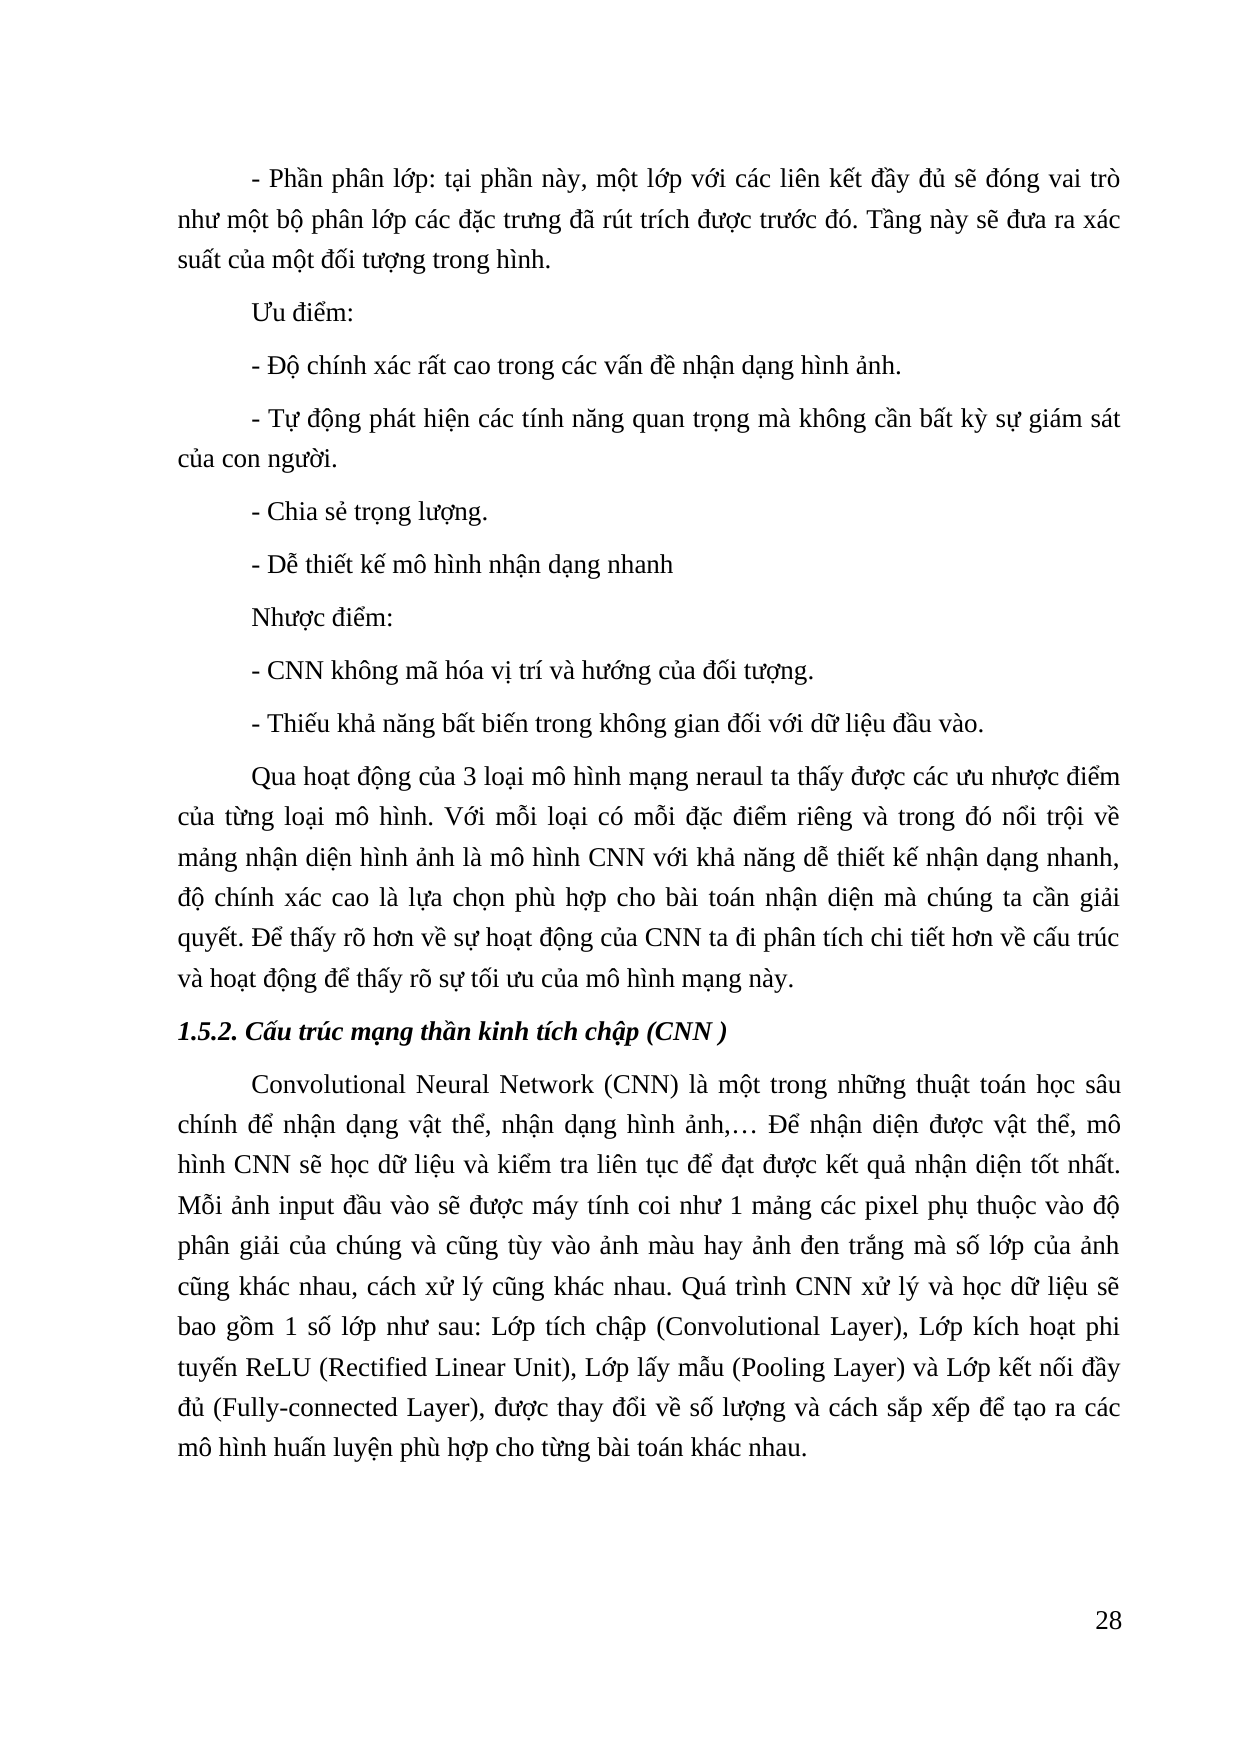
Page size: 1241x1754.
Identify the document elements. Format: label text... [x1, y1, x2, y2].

text - Dễ thiết kế mô hình nhận dạng nhanh [177, 548, 1122, 579]
text - CNN không mã hóa vị trí và hướng của đối tượng. [177, 654, 1122, 685]
text - Thiếu khả năng bất biến trong không gian đối với dữ liệu đầu vào. [177, 707, 1122, 738]
text - Phần phân lớp: tại phần này, một lớp với các liên kết đầy đủ sẽ đóng vai trò như một bộ phân lớp các đặc trưng đã rút trích được trước đó. Tầng này sẽ đưa ra xác suất của một đối tượng trong hình. [177, 162, 1122, 274]
text Convolutional Neural Network (CNN) là một trong những thuật toán học sâu chính để nhận dạng vật thể, nhận dạng hình ảnh,… Để nhận diện được vật thể, mô hình CNN sẽ học dữ liệu và kiểm tra liên tục để đạt được kết quả nhận diện tốt nhất. Mỗi ảnh input đầu vào sẽ được máy tính coi như 1 mảng các pixel phụ thuộc vào độ phân giải của chúng và cũng tùy vào ảnh màu hay ảnh đen trắng mà số lớp của ảnh cũng khác nhau, cách xử lý cũng khác nhau. Quá trình CNN xử lý và học dữ liệu sẽ bao gồm 1 số lớp như sau: Lớp tích chập (Convolutional Layer), Lớp kích hoạt phi tuyến ReLU (Rectified Linear Unit), Lớp lấy mẫu (Pooling Layer) và Lớp kết nối đầy đủ (Fully-connected Layer), được thay đổi về số lượng và cách sắp xếp để tạo ra các mô hình huấn luyện phù hợp cho từng bài toán khác nhau. [177, 1068, 1122, 1463]
text - Chia sẻ trọng lượng. [177, 495, 1122, 526]
text Qua hoạt động của 3 loại mô hình mạng neraul ta thấy được các ưu nhược điểm của từng loại mô hình. Với mỗi loại có mỗi đặc điểm riêng và trong đó nổi trội về mảng nhận diện hình ảnh là mô hình CNN với khả năng dễ thiết kế nhận dạng nhanh, độ chính xác cao là lựa chọn phù hợp cho bài toán nhận diện mà chúng ta cần giải quyết. Để thấy rõ hơn về sự hoạt động của CNN ta đi phân tích chi tiết hơn về cấu trúc và hoạt động để thấy rõ sự tối ưu của mô hình mạng này. [177, 760, 1122, 993]
text - Tự động phát hiện các tính năng quan trọng mà không cần bất kỳ sự giám sát của con người. [177, 402, 1122, 473]
text - Độ chính xác rất cao trong các vấn đề nhận dạng hình ảnh. [177, 349, 1122, 380]
subtitle Cấu trúc mạng thần kinh tích chập (CNN ) [177, 1015, 1122, 1046]
text Nhược điểm: [177, 601, 1122, 632]
text Ưu điểm: [177, 296, 1122, 327]
